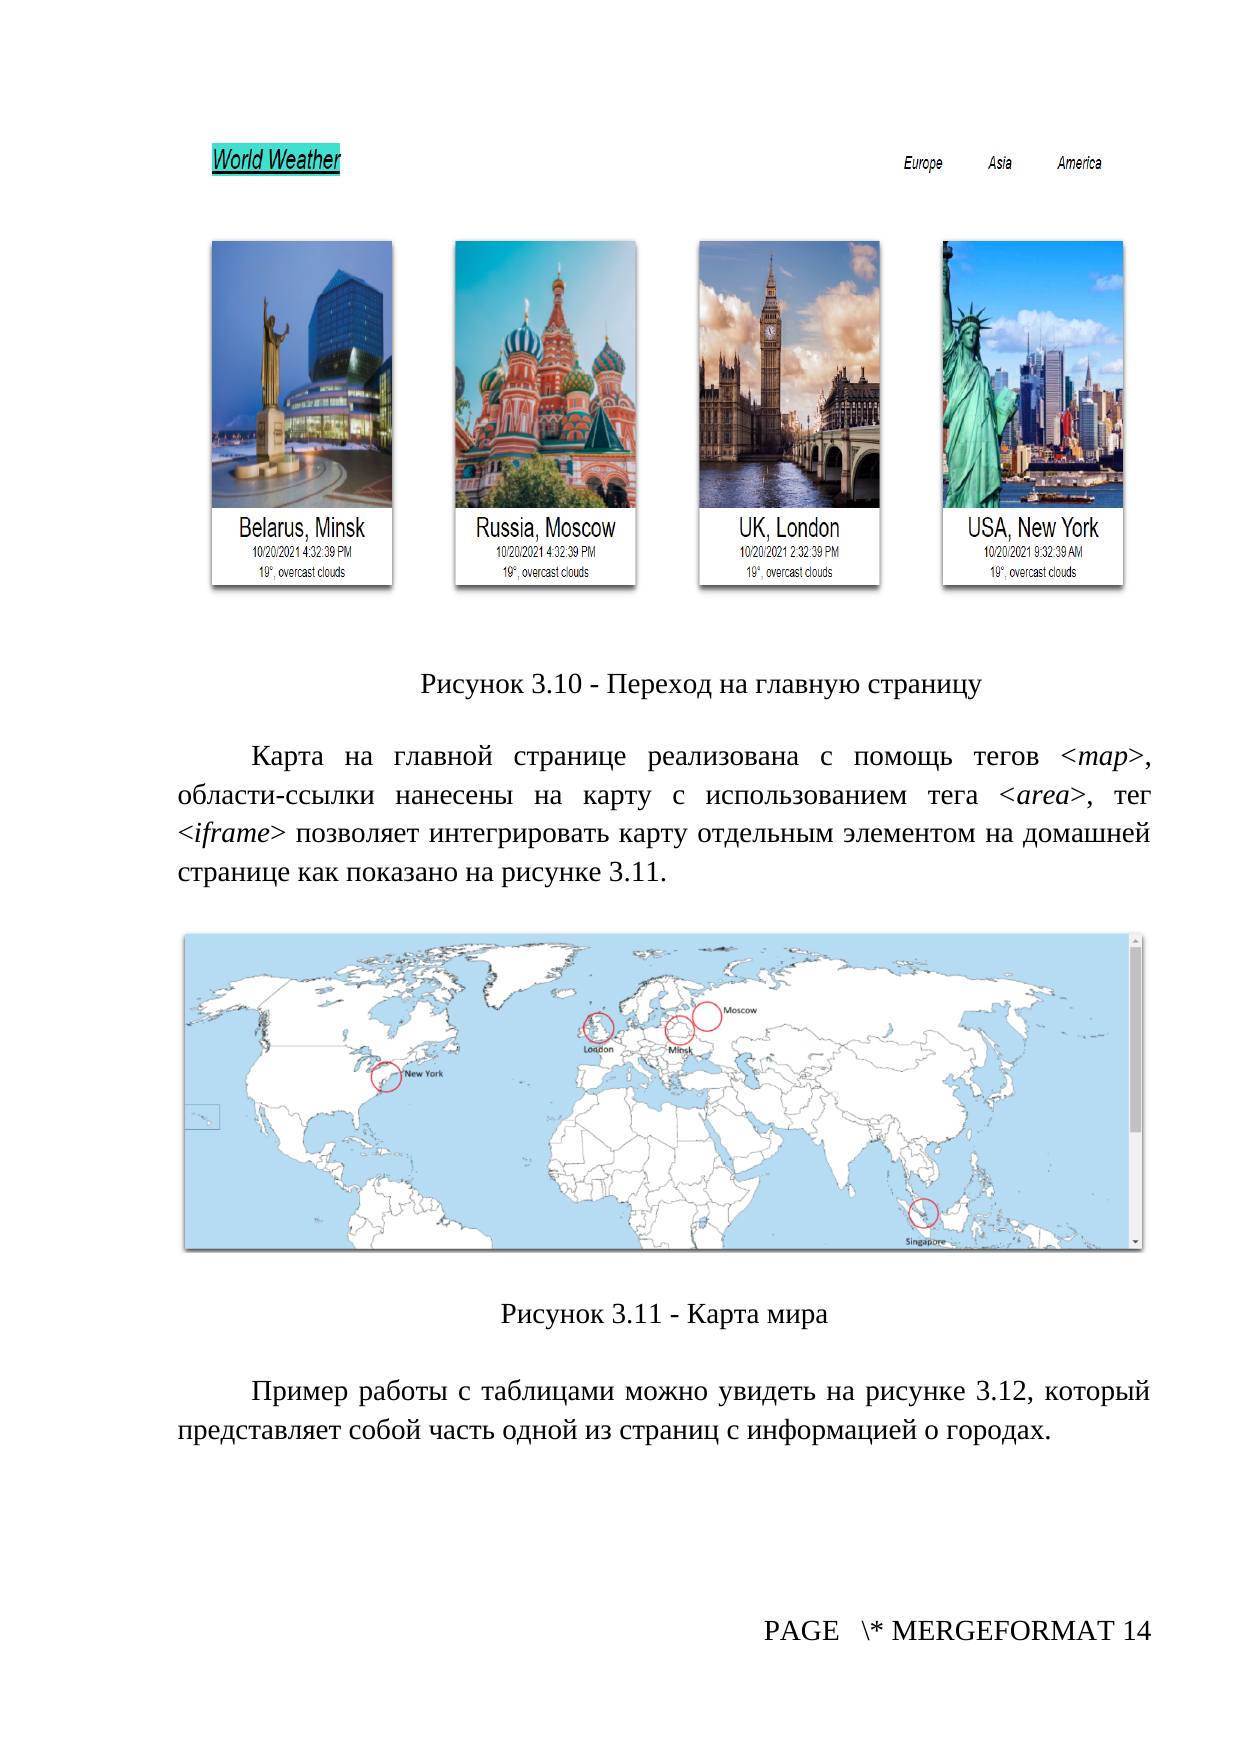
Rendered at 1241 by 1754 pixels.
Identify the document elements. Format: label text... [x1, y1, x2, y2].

text Рисунок 3.11 - Карта мира [177, 1296, 1152, 1330]
picture [177, 931, 1150, 1253]
text Рисунок 3.10 - Переход на главную страницу [177, 666, 1152, 700]
text Пример работы с таблицами можно увидеть на рисунке 3.12, который представляет собой часть одной из страниц с информацией о городах. [177, 1373, 1152, 1446]
picture [189, 118, 1140, 623]
text Карта на главной странице реализована с помощь тегов <map>, области-ссылки нанесены на карту с использованием тега <area>, тег <iframe> позволяет интегрировать карту отдельным элементом на домашней странице как показано на рисунке 3.11. [177, 738, 1152, 888]
